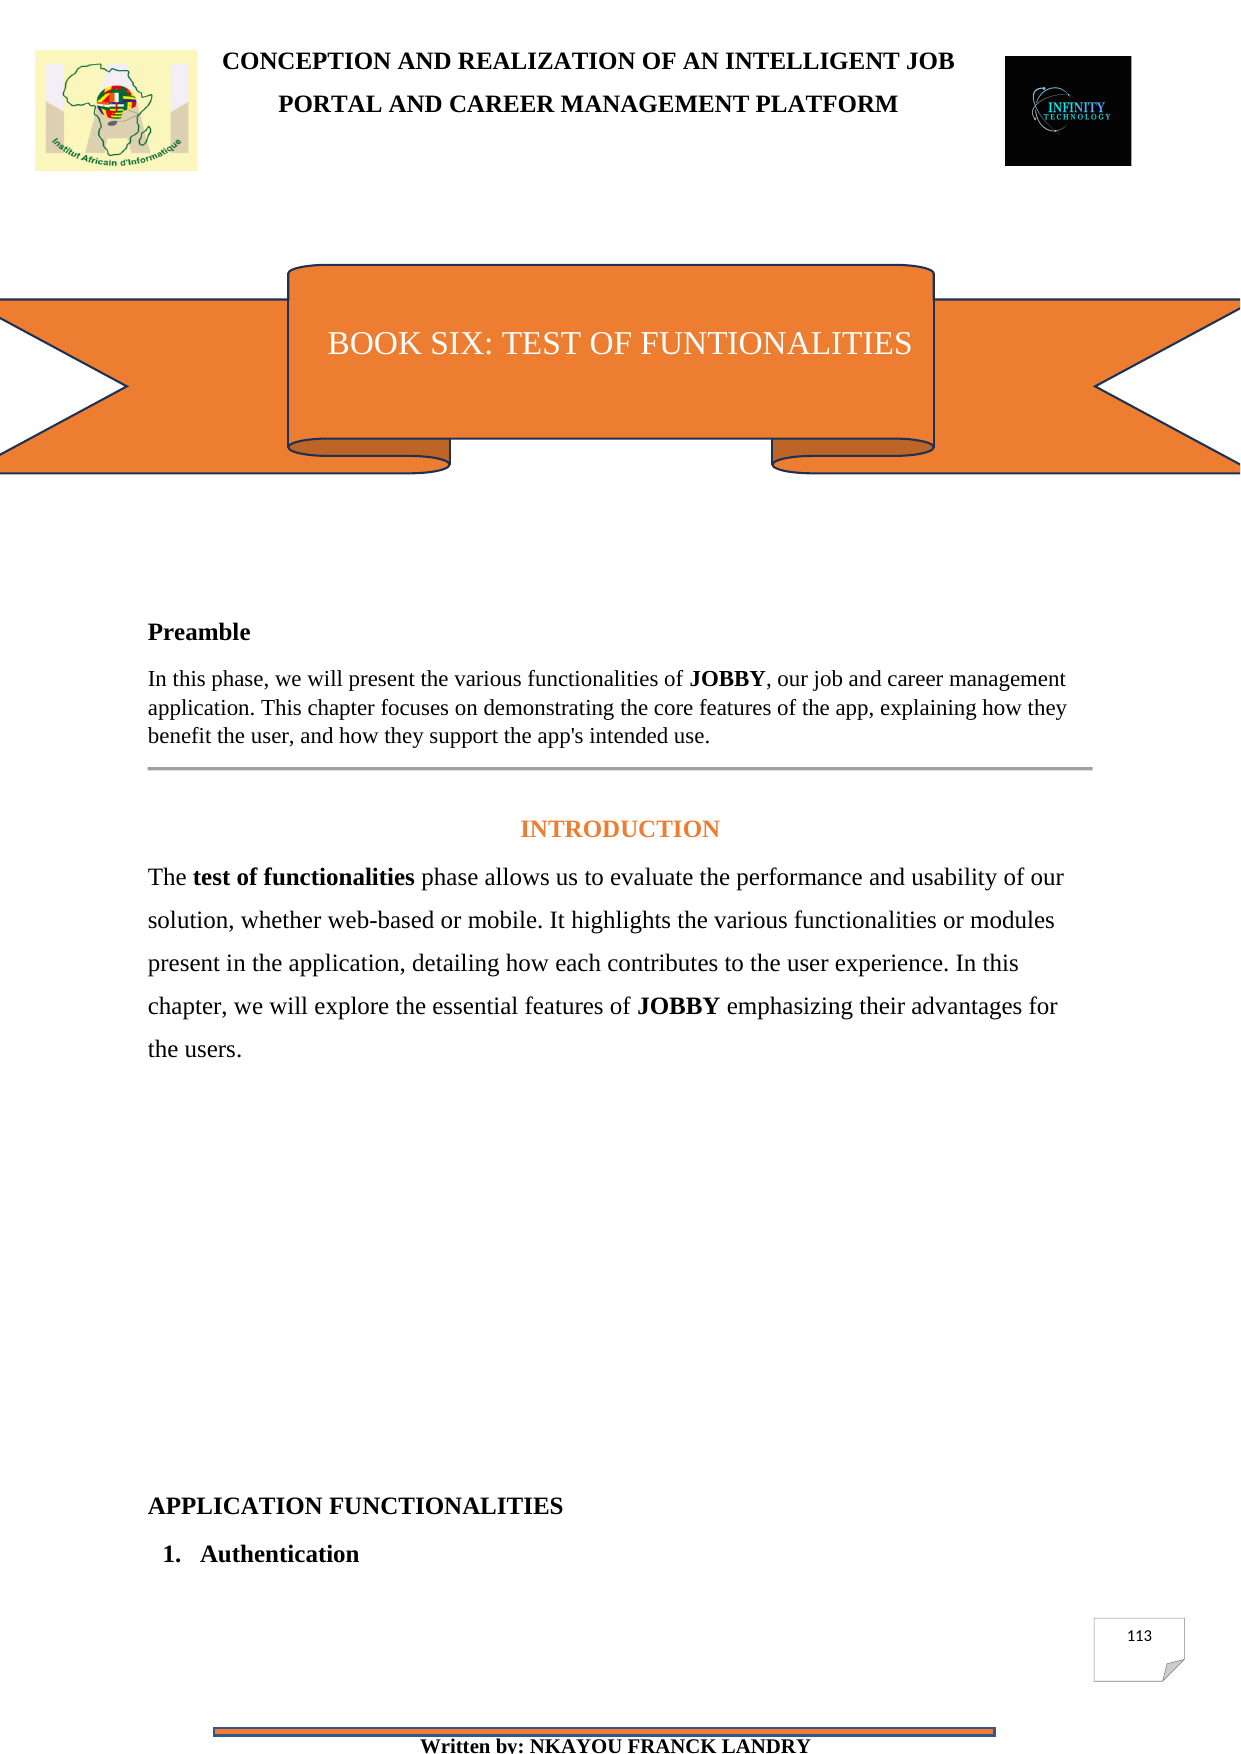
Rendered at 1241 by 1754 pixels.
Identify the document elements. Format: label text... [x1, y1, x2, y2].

text The test of functionalities phase allows us to evaluate the performance and usability of our solution, whether web-based or mobile. It highlights the various functionalities or modules present in the application, detailing how each contributes to the user experience. In this chapter, we will explore the essential features of JOBBY emphasizing their advantages for the users. [148, 862, 1093, 1063]
picture [35, 50, 198, 171]
text APPLICATION FUNCTIONALITIES [148, 1491, 1093, 1520]
list Authentication [162, 1539, 1093, 1568]
text Preamble [148, 617, 1093, 646]
picture [1005, 56, 1132, 166]
text INTRODUCTION [148, 814, 1093, 843]
subtitle BOOK SIX: TEST OF FUNTIONALITIES [148, 323, 1093, 362]
text In this phase, we will present the various functionalities of JOBBY, our job and career management application. This chapter focuses on demonstrating the core features of the app, explaining how they benefit the user, and how they support the app's intended use. [148, 665, 1093, 748]
